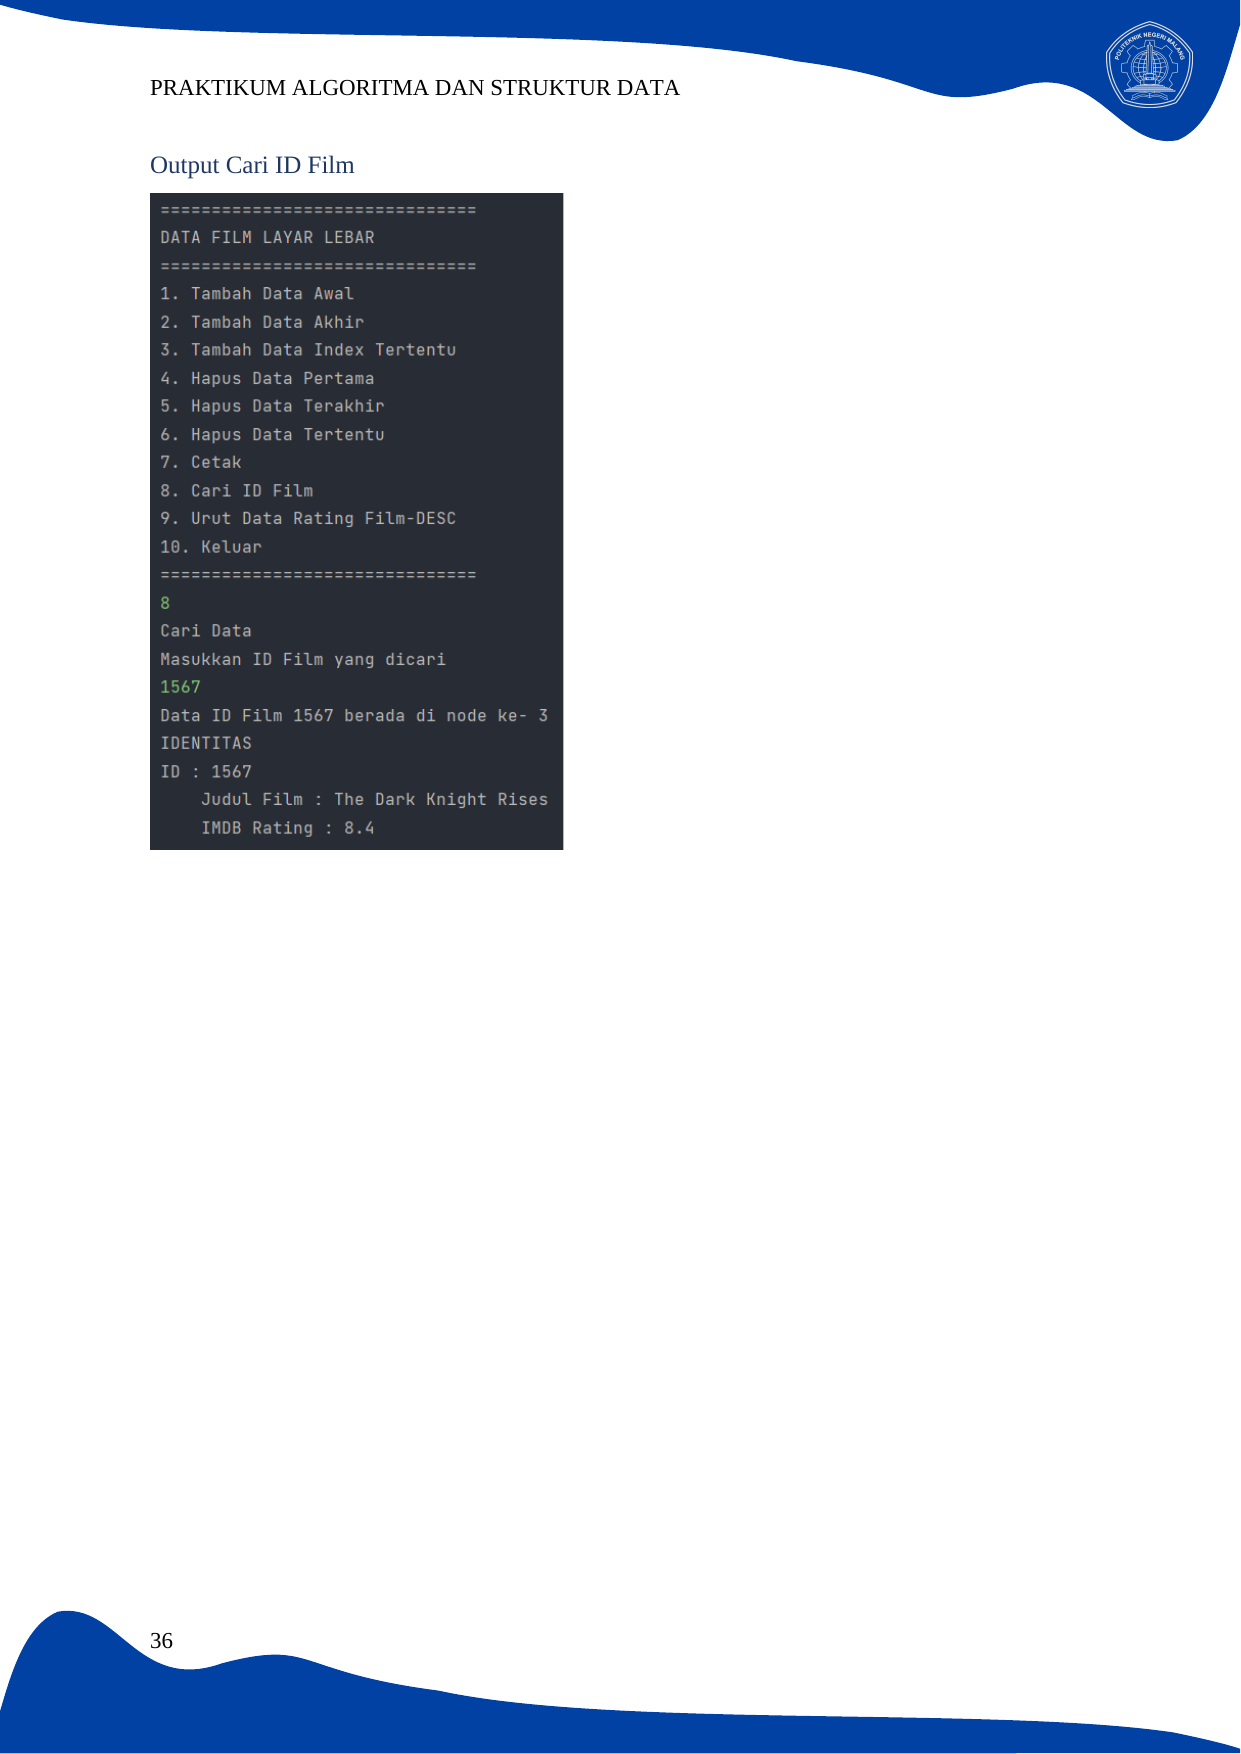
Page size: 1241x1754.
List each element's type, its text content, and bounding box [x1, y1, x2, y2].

subtitle Output Cari ID Film [150, 150, 1090, 179]
picture [150, 193, 564, 850]
